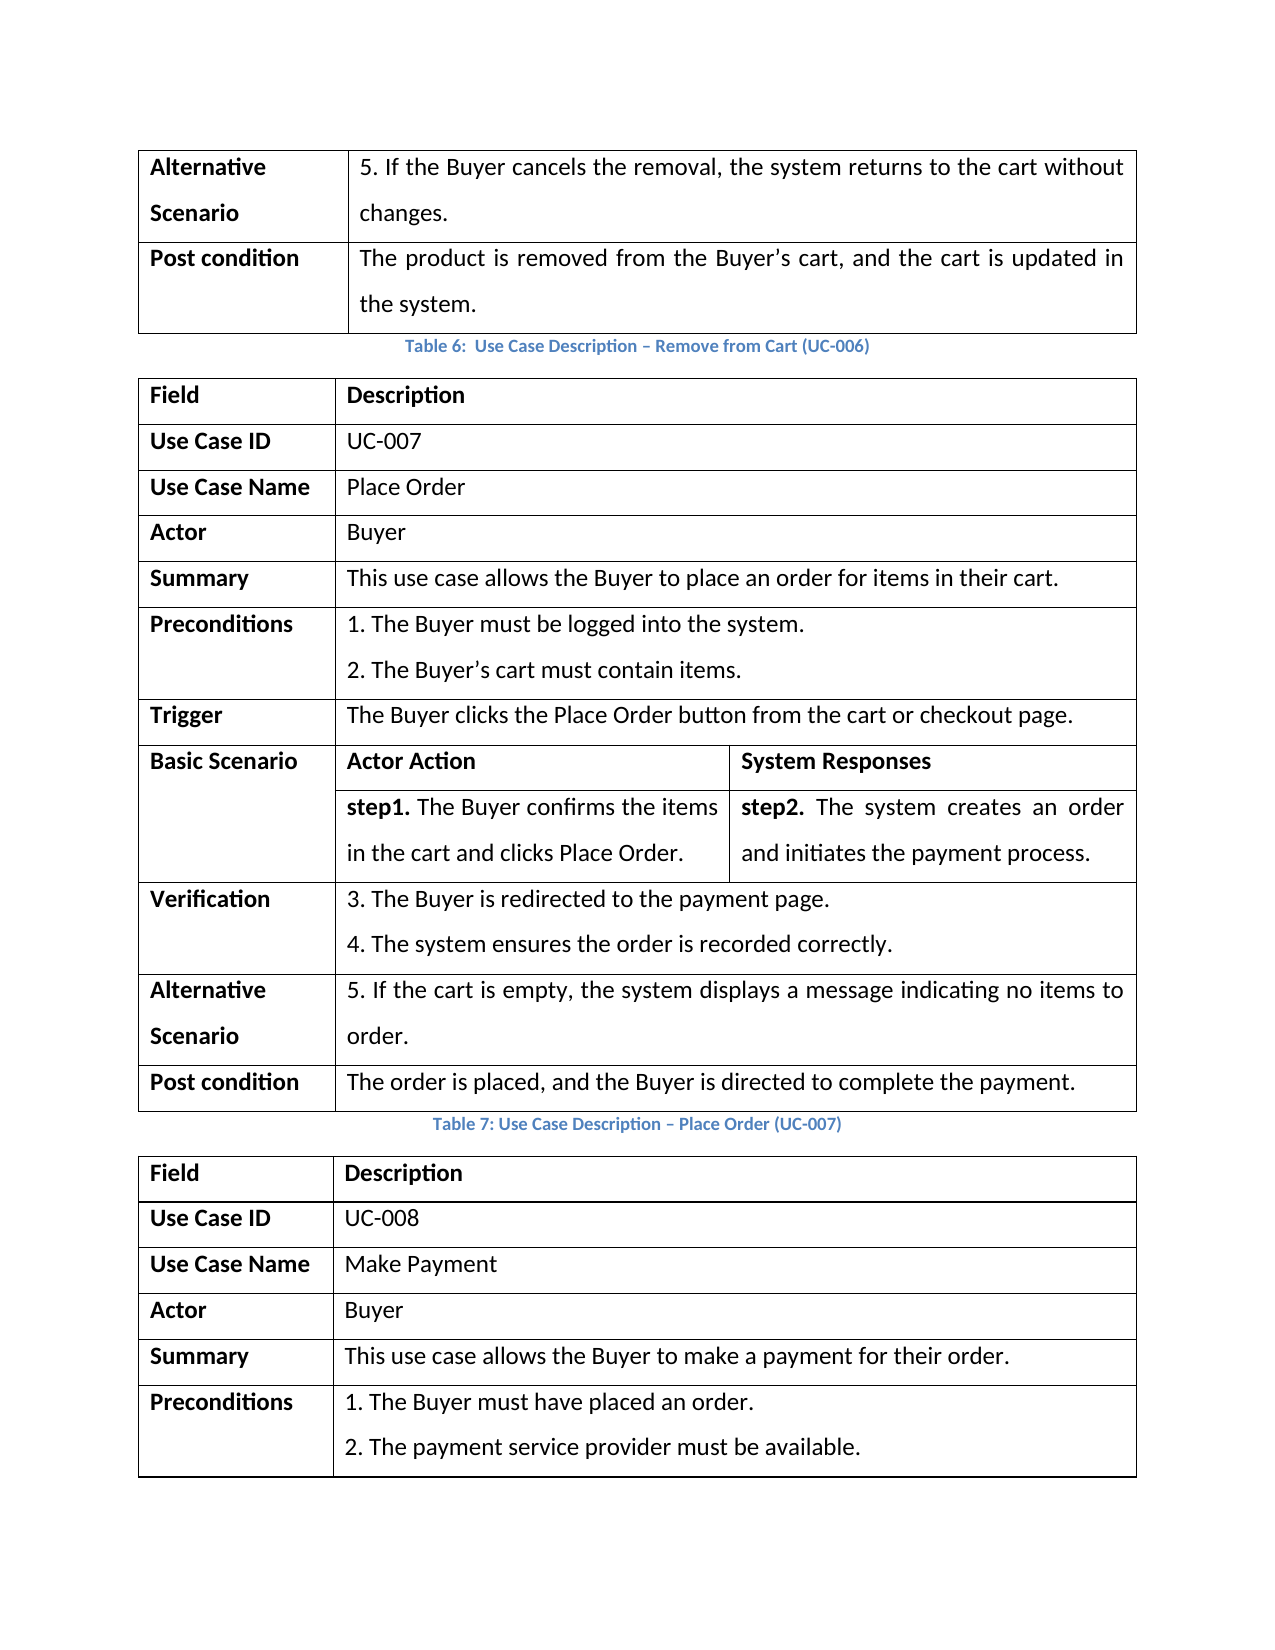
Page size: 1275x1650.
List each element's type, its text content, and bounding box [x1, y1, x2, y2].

table_cell 1. The Buyer must be logged into the system. 2. The Buyer’s cart must contain items. [336, 608, 1136, 699]
table_cell Alternative Scenario [139, 151, 348, 242]
table_cell The product is removed from the Buyer’s cart, and the cart is updated in the system. [349, 243, 1136, 333]
table_header Field [139, 1157, 333, 1201]
table_cell Summary [139, 1340, 333, 1385]
table_cell Alternative Scenario [139, 975, 335, 1065]
table_cell Make Payment [334, 1248, 1136, 1293]
table_cell Use Case ID [139, 425, 335, 469]
table_cell Preconditions [139, 1386, 333, 1476]
table_cell This use case allows the Buyer to place an order for items in their cart. [336, 562, 1136, 607]
table_cell Use Case Name [139, 471, 335, 515]
table_cell step2. The system creates an order and initiates the payment process. [730, 791, 1136, 882]
table_cell Basic Scenario [139, 746, 335, 882]
table_cell Summary [139, 562, 335, 607]
table_cell Actor Action [336, 746, 729, 790]
table_cell Post condition [139, 243, 348, 333]
table_cell Actor [139, 1294, 333, 1339]
table_cell System Responses [730, 746, 1136, 790]
table_cell Place Order [336, 471, 1136, 515]
table_cell UC-008 [334, 1203, 1136, 1247]
table_cell Verification [139, 883, 335, 973]
table_cell Buyer [334, 1294, 1136, 1339]
table_cell This use case allows the Buyer to make a payment for their order. [334, 1340, 1136, 1385]
table_cell The Buyer clicks the Place Order button from the cart or checkout page. [336, 700, 1136, 744]
table_cell Trigger [139, 700, 335, 744]
table_cell Use Case Name [139, 1248, 333, 1293]
table_cell Post condition [139, 1066, 335, 1111]
table_cell 5. If the cart is empty, the system displays a message indicating no items to order. [336, 975, 1136, 1065]
table_cell Buyer [336, 516, 1136, 561]
table_cell 5. If the Buyer cancels the removal, the system returns to the cart without changes. [349, 151, 1136, 242]
table_header Field [139, 379, 335, 424]
table_cell Use Case ID [139, 1203, 333, 1247]
table_cell step1. The Buyer confirms the items in the cart and clicks Place Order. [336, 791, 729, 882]
table_header Description [336, 379, 1136, 424]
table_cell 1. The Buyer must have placed an order. 2. The payment service provider must be available. [334, 1386, 1136, 1476]
table_cell UC-007 [336, 425, 1136, 469]
table_cell Preconditions [139, 608, 335, 699]
table_cell The order is placed, and the Buyer is directed to complete the payment. [336, 1066, 1136, 1111]
table_cell 3. The Buyer is redirected to the payment page. 4. The system ensures the order is recorded correctly. [336, 883, 1136, 973]
table_header Description [334, 1157, 1136, 1201]
table_cell Actor [139, 516, 335, 561]
